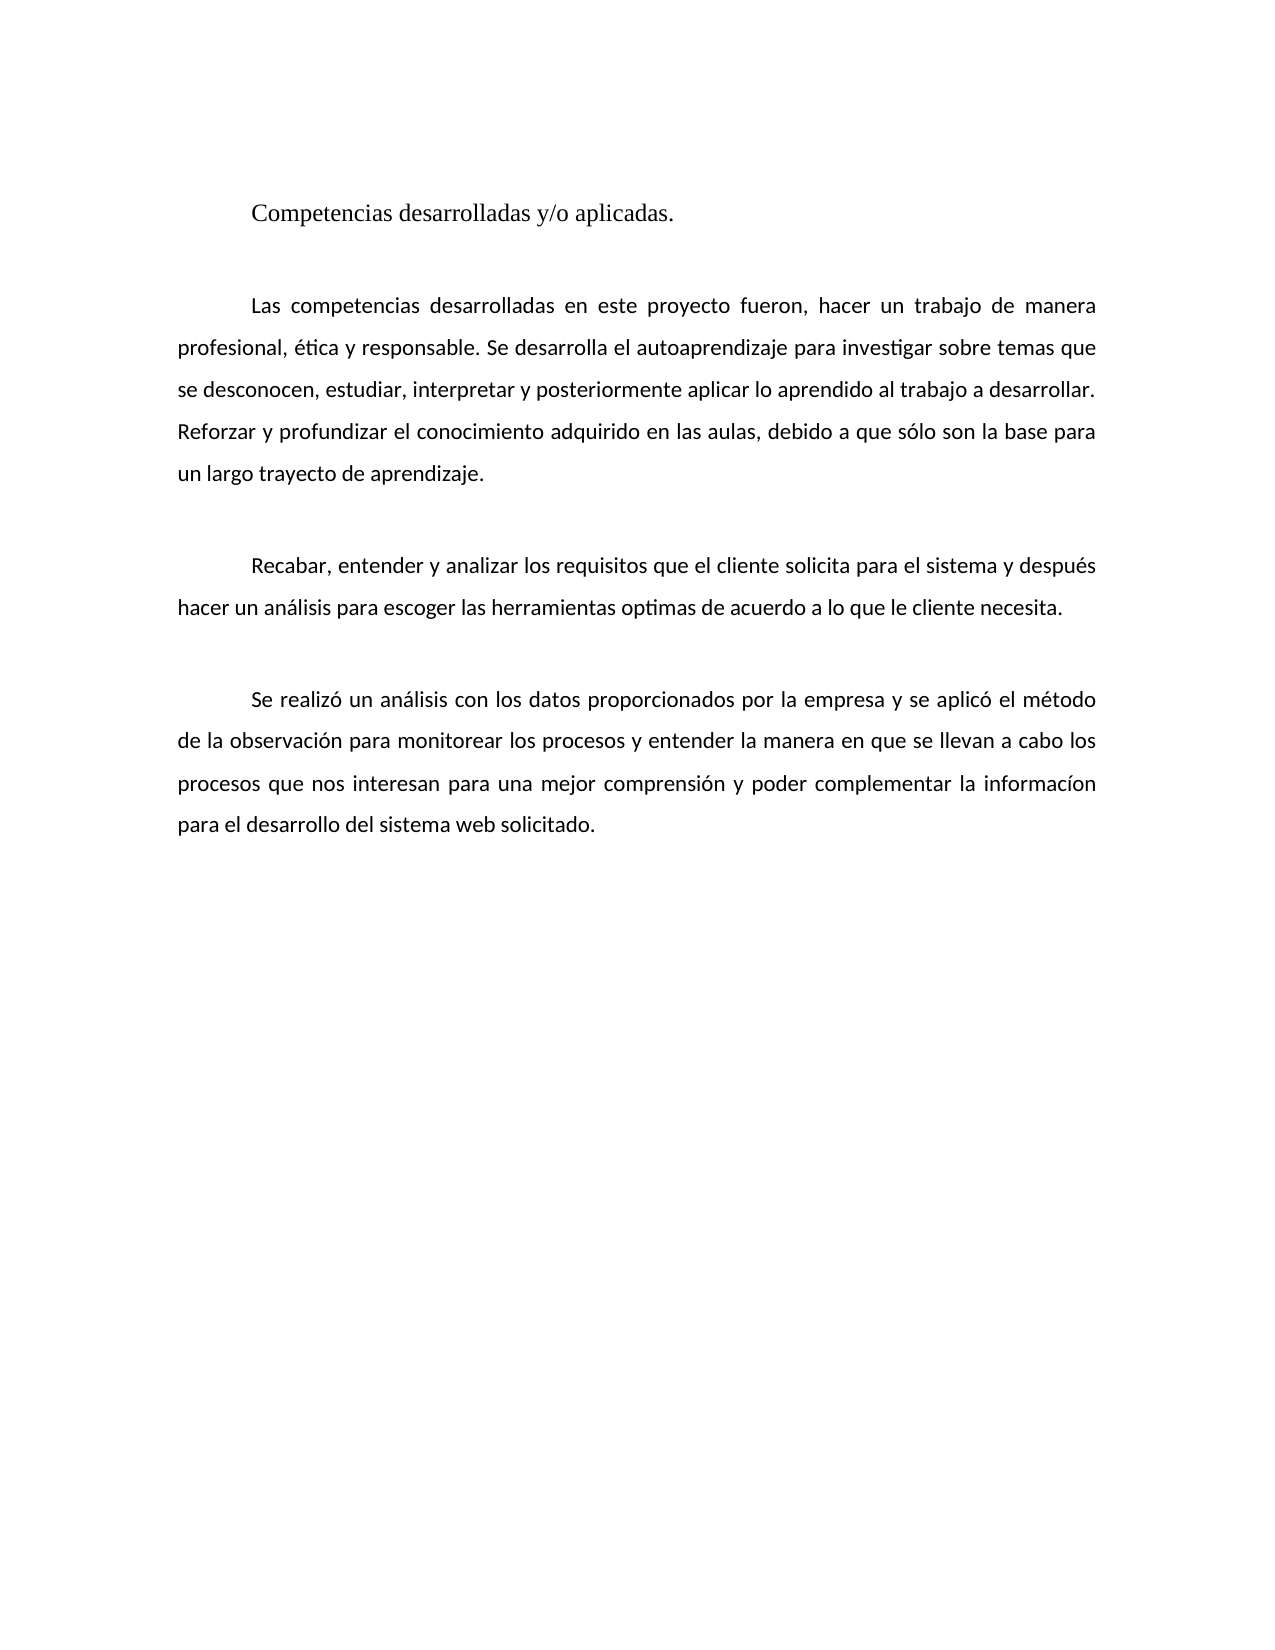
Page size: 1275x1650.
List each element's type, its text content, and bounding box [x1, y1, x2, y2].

text Recabar, entender y analizar los requisitos que el cliente solicita para el sistema y después hacer un análisis para escoger las herramientas optimas de acuerdo a lo que le cliente necesita. [177, 551, 1098, 621]
text Se realizó un análisis con los datos proporcionados por la empresa y se aplicó el método de la observación para monitorear los procesos y entender la manera en que se llevan a cabo los procesos que nos interesan para una mejor comprensión y poder complementar la informacíon para el desarrollo del sistema web solicitado. [177, 685, 1098, 839]
text Las competencias desarrolladas en este proyecto fueron, hacer un trabajo de manera profesional, ética y responsable. Se desarrolla el autoaprendizaje para investigar sobre temas que se desconocen, estudiar, interpretar y posteriormente aplicar lo aprendido al trabajo a desarrollar. Reforzar y profundizar el conocimiento adquirido en las aulas, debido a que sólo son la base para un largo trayecto de aprendizaje. [177, 291, 1098, 487]
text Competencias desarrolladas y/o aplicadas. [177, 198, 1098, 226]
